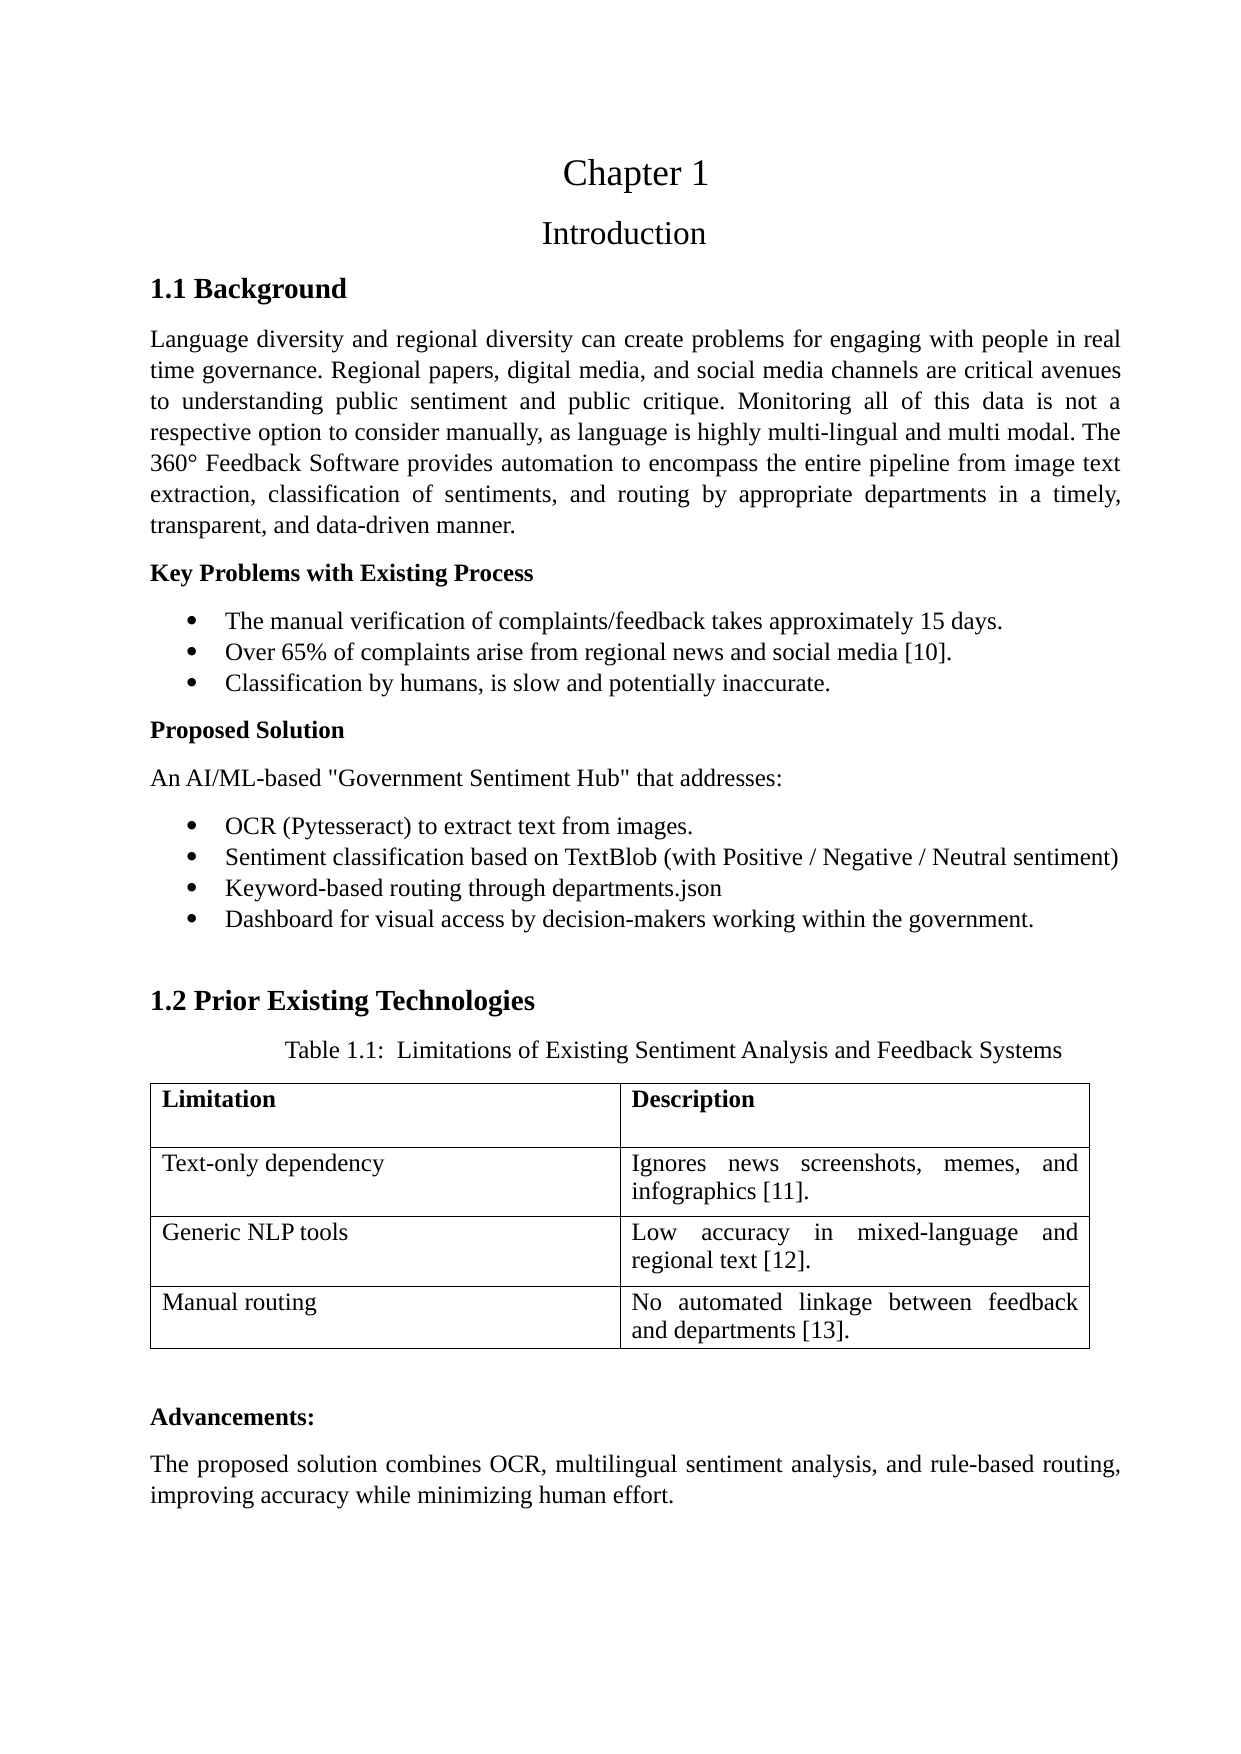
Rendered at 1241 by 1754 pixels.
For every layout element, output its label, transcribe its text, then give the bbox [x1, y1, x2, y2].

table_header Limitation [151, 1084, 620, 1147]
table_cell Text-only dependency [151, 1148, 620, 1216]
list Classification by humans, is slow and potentially inaccurate. [187, 668, 1122, 697]
list OCR (Pytesseract) to extract text from images. [187, 811, 1122, 840]
text 1.2 Prior Existing Technologies [150, 983, 1122, 1016]
text The proposed solution combines OCR, multilingual sentiment analysis, and rule-based routing, improving accuracy while minimizing human effort. [150, 1449, 1122, 1509]
list Keyword-based routing through departments.json [187, 873, 1122, 902]
text Advancements: [150, 1402, 1122, 1430]
list Dashboard for visual access by decision-makers working within the government. [187, 904, 1122, 933]
text Proposed Solution [150, 716, 1122, 744]
text An AI/ML-based "Government Sentiment Hub" that addresses: [150, 763, 1122, 792]
text Language diversity and regional diversity can create problems for engaging with people in real time governance. Regional papers, digital media, and social media channels are critical avenues to understanding public sentiment and public critique. Monitoring all of this data is not a respective option to consider manually, as language is highly multi-lingual and multi modal. The 360° Feedback Software provides automation to encompass the entire pipeline from image text extraction, classification of sentiments, and routing by appropriate departments in a timely, transparent, and data-driven manner. [150, 324, 1122, 539]
table_cell Manual routing [151, 1287, 620, 1348]
table_cell Low accuracy in mixed-language and regional text [12]. [621, 1217, 1089, 1286]
text Table 1.1: Limitations of Existing Sentiment Analysis and Feedback Systems [225, 1036, 1122, 1064]
table_cell No automated linkage between feedback and departments [13]. [621, 1287, 1089, 1348]
text 1.1 Background [150, 271, 1122, 305]
table_header Description [621, 1084, 1089, 1147]
text Chapter 1 [150, 150, 1122, 193]
table_cell Generic NLP tools [151, 1217, 620, 1286]
list Sentiment classification based on TextBlob (with Positive / Negative / Neutral sentiment) [187, 842, 1122, 871]
table_cell Ignores news screenshots, memes, and infographics [11]. [621, 1148, 1089, 1216]
text Key Problems with Existing Process [150, 558, 1122, 587]
list The manual verification of complaints/feedback takes approximately 15 days. [187, 606, 1122, 634]
list Over 65% of complaints arise from regional news and social media [10]. [187, 637, 1122, 666]
text Introduction [150, 213, 1122, 252]
